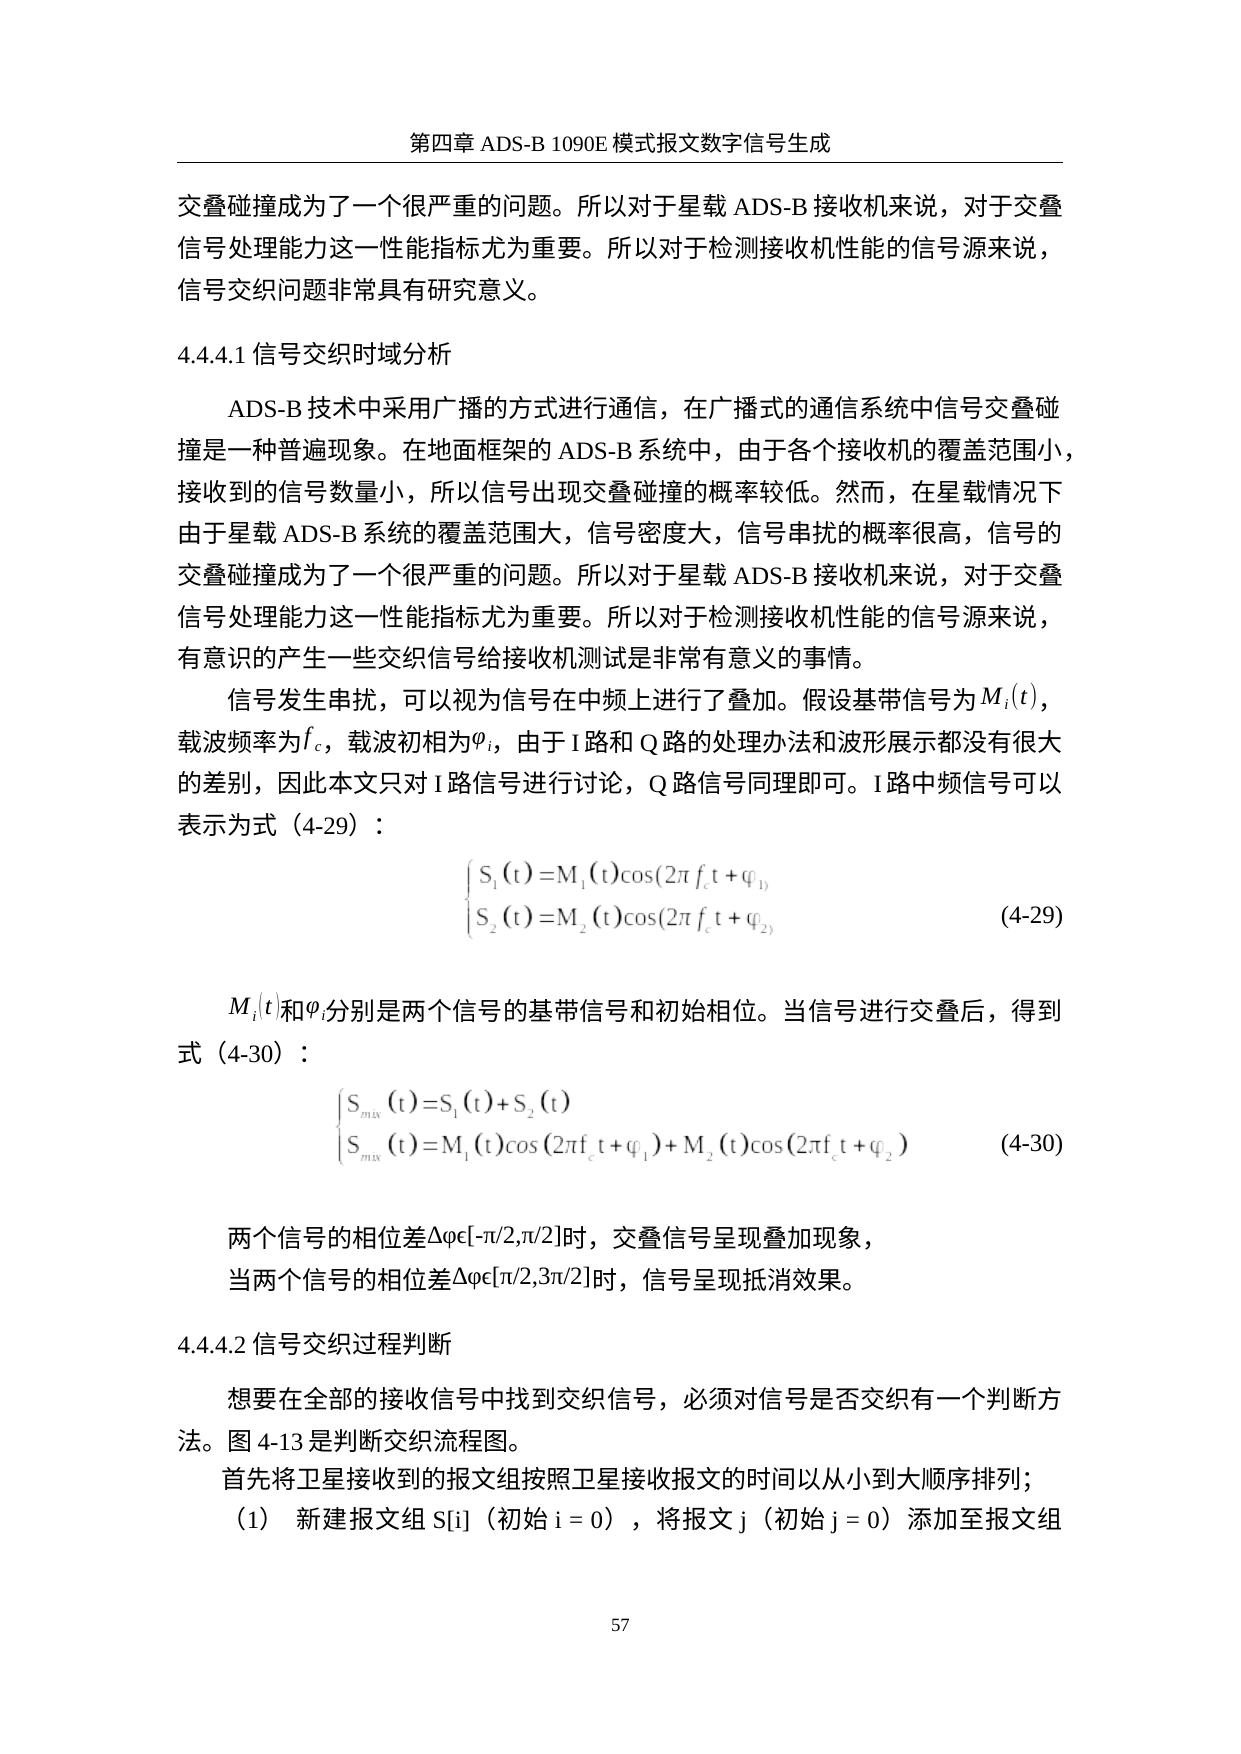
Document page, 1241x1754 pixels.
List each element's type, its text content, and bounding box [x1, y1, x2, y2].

text 信号发生串扰，可以视为信号在中频上进行了叠加。假设基带信号为，载波频率为，载波初相为，由于I路和Q路的处理办法和波形展示都没有很大的差别，因此本文只对I路信号进行讨论，Q路信号同理即可。I路中频信号可以表示为式（4-29）： [177, 676, 1063, 843]
text 4.4.4.1 信号交织时域分析 [177, 332, 1063, 372]
text ADS-B技术中采用广播的方式进行通信，在广播式的通信系统中信号交叠碰撞是一种普遍现象。在地面框架的ADS-B系统中，由于各个接收机的覆盖范围小，接收到的信号数量小，所以信号出现交叠碰撞的概率较低。然而，在星载情况下，由于星载ADS-B系统的覆盖范围大，信号密度大，信号串扰的概率很高，信号的交叠碰撞成为了一个很严重的问题。所以对于星载ADS-B接收机来说，对于交叠信号处理能力这一性能指标尤为重要。所以对于检测接收机性能的信号源来说，有意识的产生一些交织信号给接收机测试是非常有意义的事情。 [177, 384, 1063, 676]
text 首先将卫星接收到的报文组按照卫星接收报文的时间以从小到大顺序排列； [222, 1458, 1063, 1498]
text (4-30) [177, 1083, 1063, 1202]
text 当两个信号的相位差时，信号呈现抵消效果。 [177, 1256, 1063, 1298]
text 和分别是两个信号的基带信号和初始相位。当信号进行交叠后，得到式（4-30）： [177, 987, 1063, 1070]
text 4.4.4.2 信号交织过程判断 [177, 1323, 1063, 1362]
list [222, 1498, 1063, 1538]
text (4-29) [177, 855, 1063, 974]
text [177, 182, 1063, 307]
text 想要在全部的接收信号中找到交织信号，必须对信号是否交织有一个判断方法。图4-13是判断交织流程图。 [177, 1375, 1063, 1458]
text 两个信号的相位差时，交叠信号呈现叠加现象， [177, 1214, 1063, 1256]
